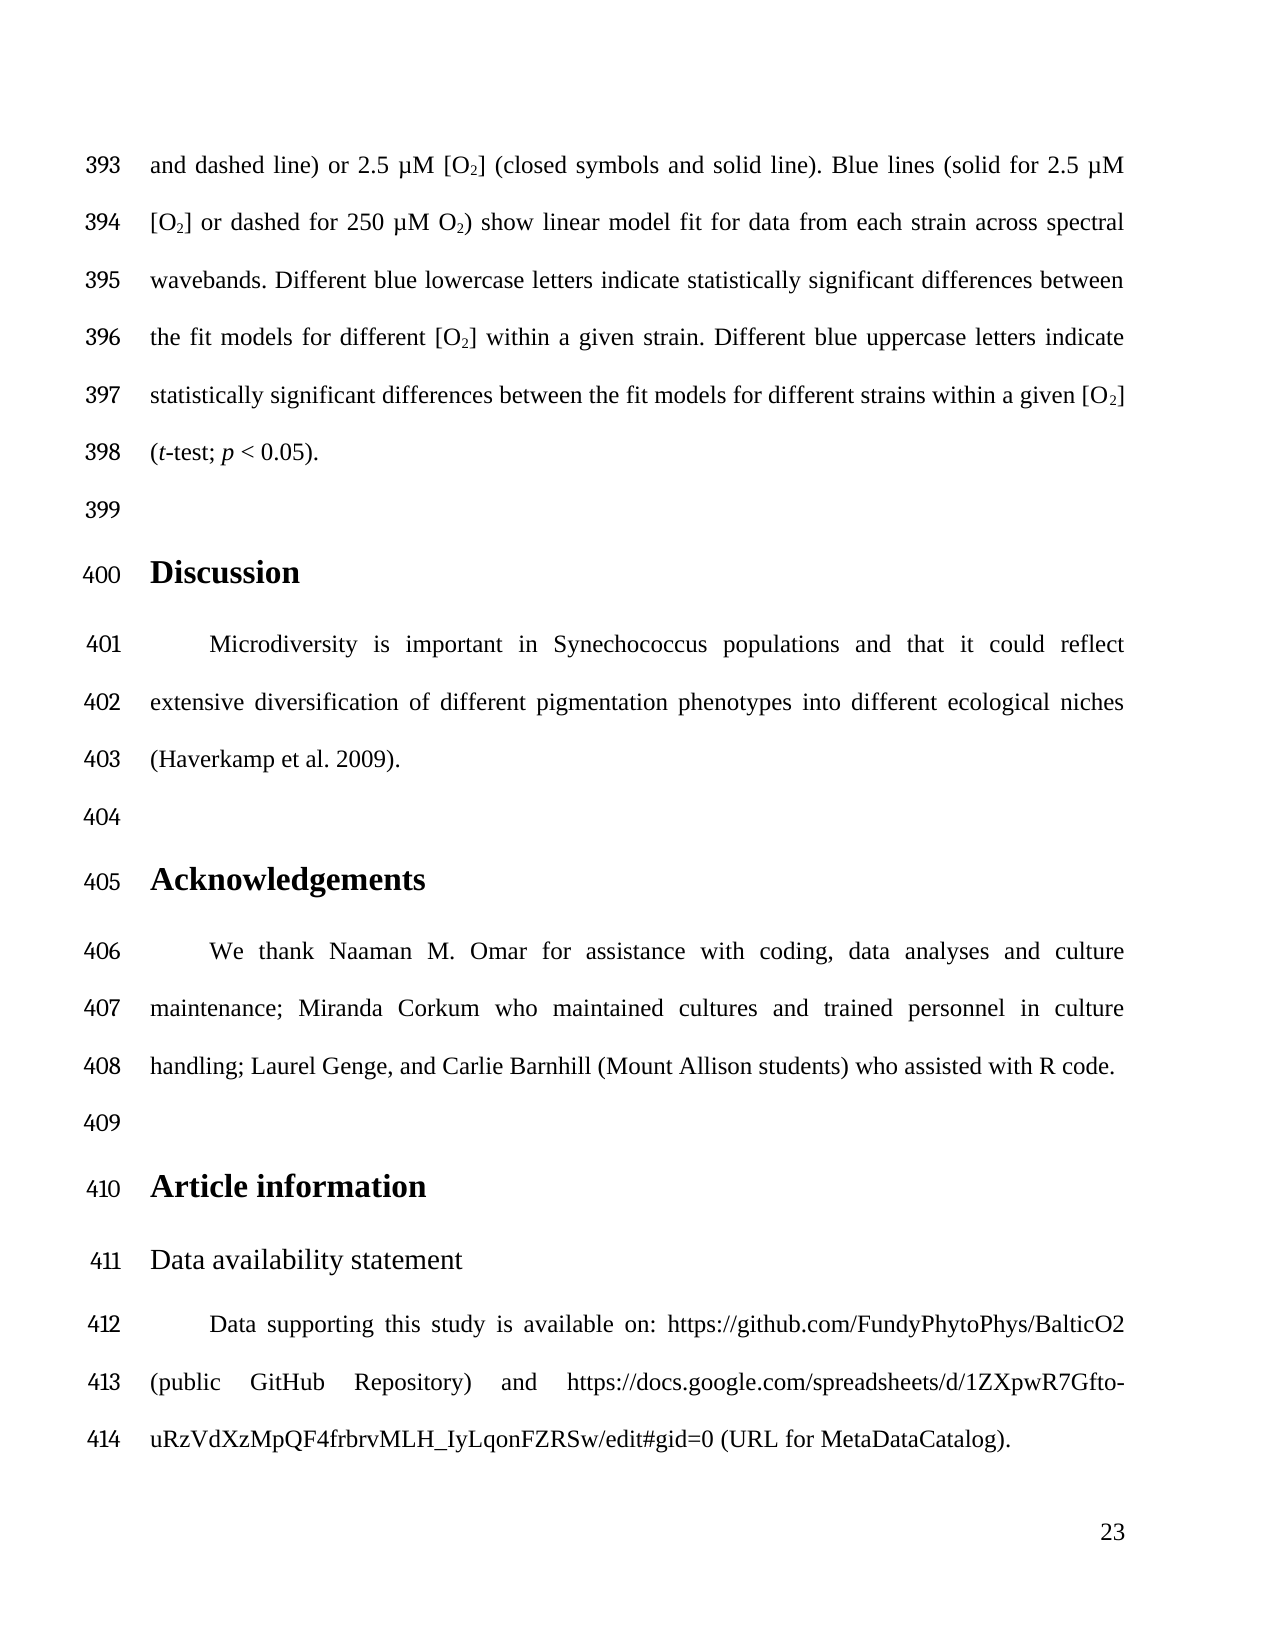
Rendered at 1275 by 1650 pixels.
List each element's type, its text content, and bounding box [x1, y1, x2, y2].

text Microdiversity is important in Synechococcus populations and that it could reflect extensive diversification of different pigmentation phenotypes into different ecological niches (Haverkamp et al. 2009). [150, 629, 1125, 773]
subtitle Data availability statement [150, 1242, 1125, 1276]
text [150, 150, 1125, 466]
subtitle Acknowledgements [150, 859, 1125, 897]
subtitle Discussion [150, 552, 1125, 591]
subtitle Article information [150, 1166, 1125, 1204]
text Data supporting this study is available on: https://github.com/FundyPhytoPhys/BalticO2 (public GitHub Repository) and https://docs.google.com/spreadsheets/d/1ZXpwR7Gfto-uRzVdXzMpQF4frbrvMLH_IyLqonFZRSw/edit#gid=0 (URL for MetaDataCatalog). [150, 1309, 1125, 1453]
text We thank Naaman M. Omar for assistance with coding, data analyses and culture maintenance; Miranda Corkum who maintained cultures and trained personnel in culture handling; Laurel Genge, and Carlie Barnhill (Mount Allison students) who assisted with R code. [150, 936, 1125, 1079]
